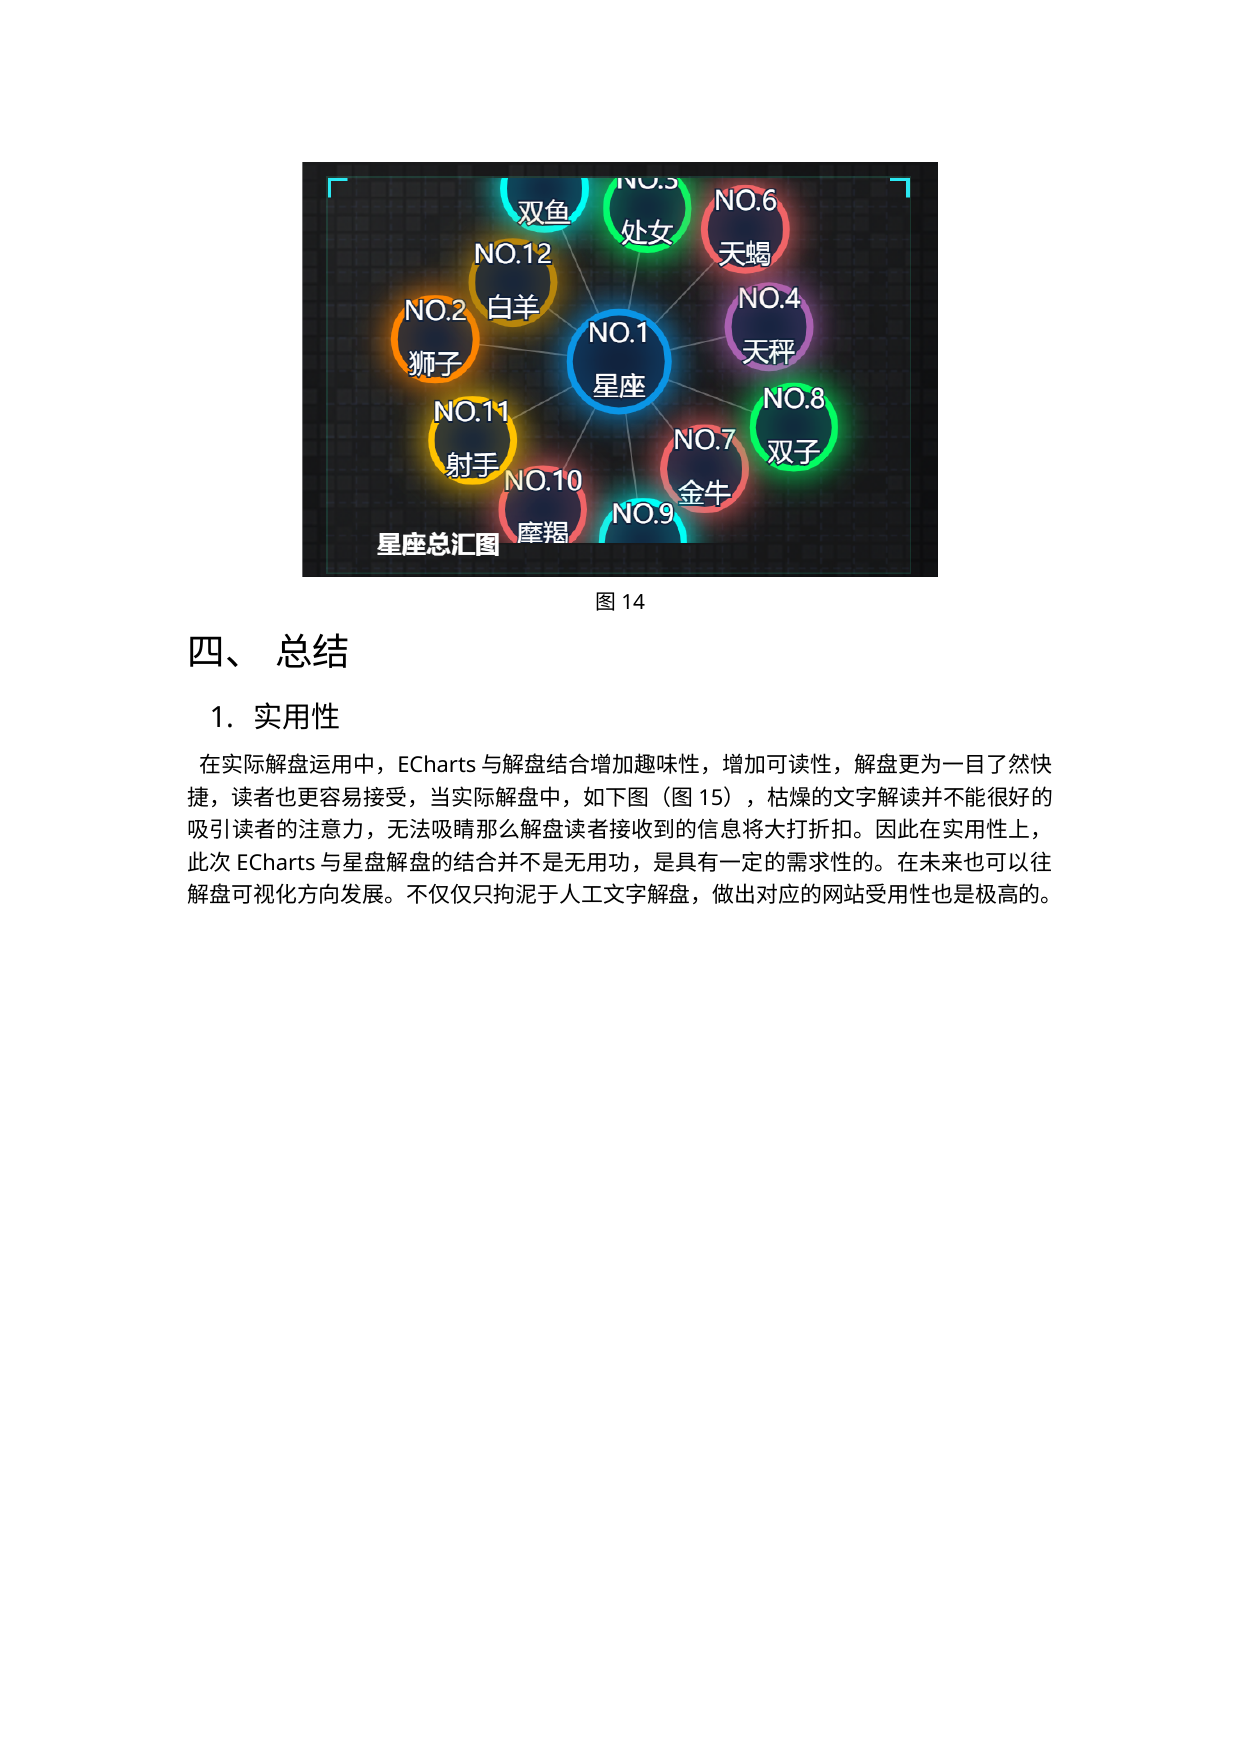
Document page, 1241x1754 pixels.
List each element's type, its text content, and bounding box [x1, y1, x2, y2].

picture [302, 162, 938, 577]
text 在实际解盘运用中，ECharts与解盘结合增加趣味性，增加可读性，解盘更为一目了然快捷，读者也更容易接受，当实际解盘中，如下图（图 15），枯燥的文字解读并不能很好的吸引读者的注意力，无法吸睛那么解盘读者接收到的信息将大打折扣。因此在实用性上，此次ECharts与星盘解盘的结合并不是无用功，是具有一定的需求性的。在未来也可以往解盘可视化方向发展。不仅仅只拘泥于人工文字解盘，做出对应的网站受用性也是极高的。 [187, 747, 1053, 909]
list 实用性 [209, 682, 1053, 747]
list 总结 [187, 617, 1053, 682]
text 图 14 [187, 584, 1053, 617]
